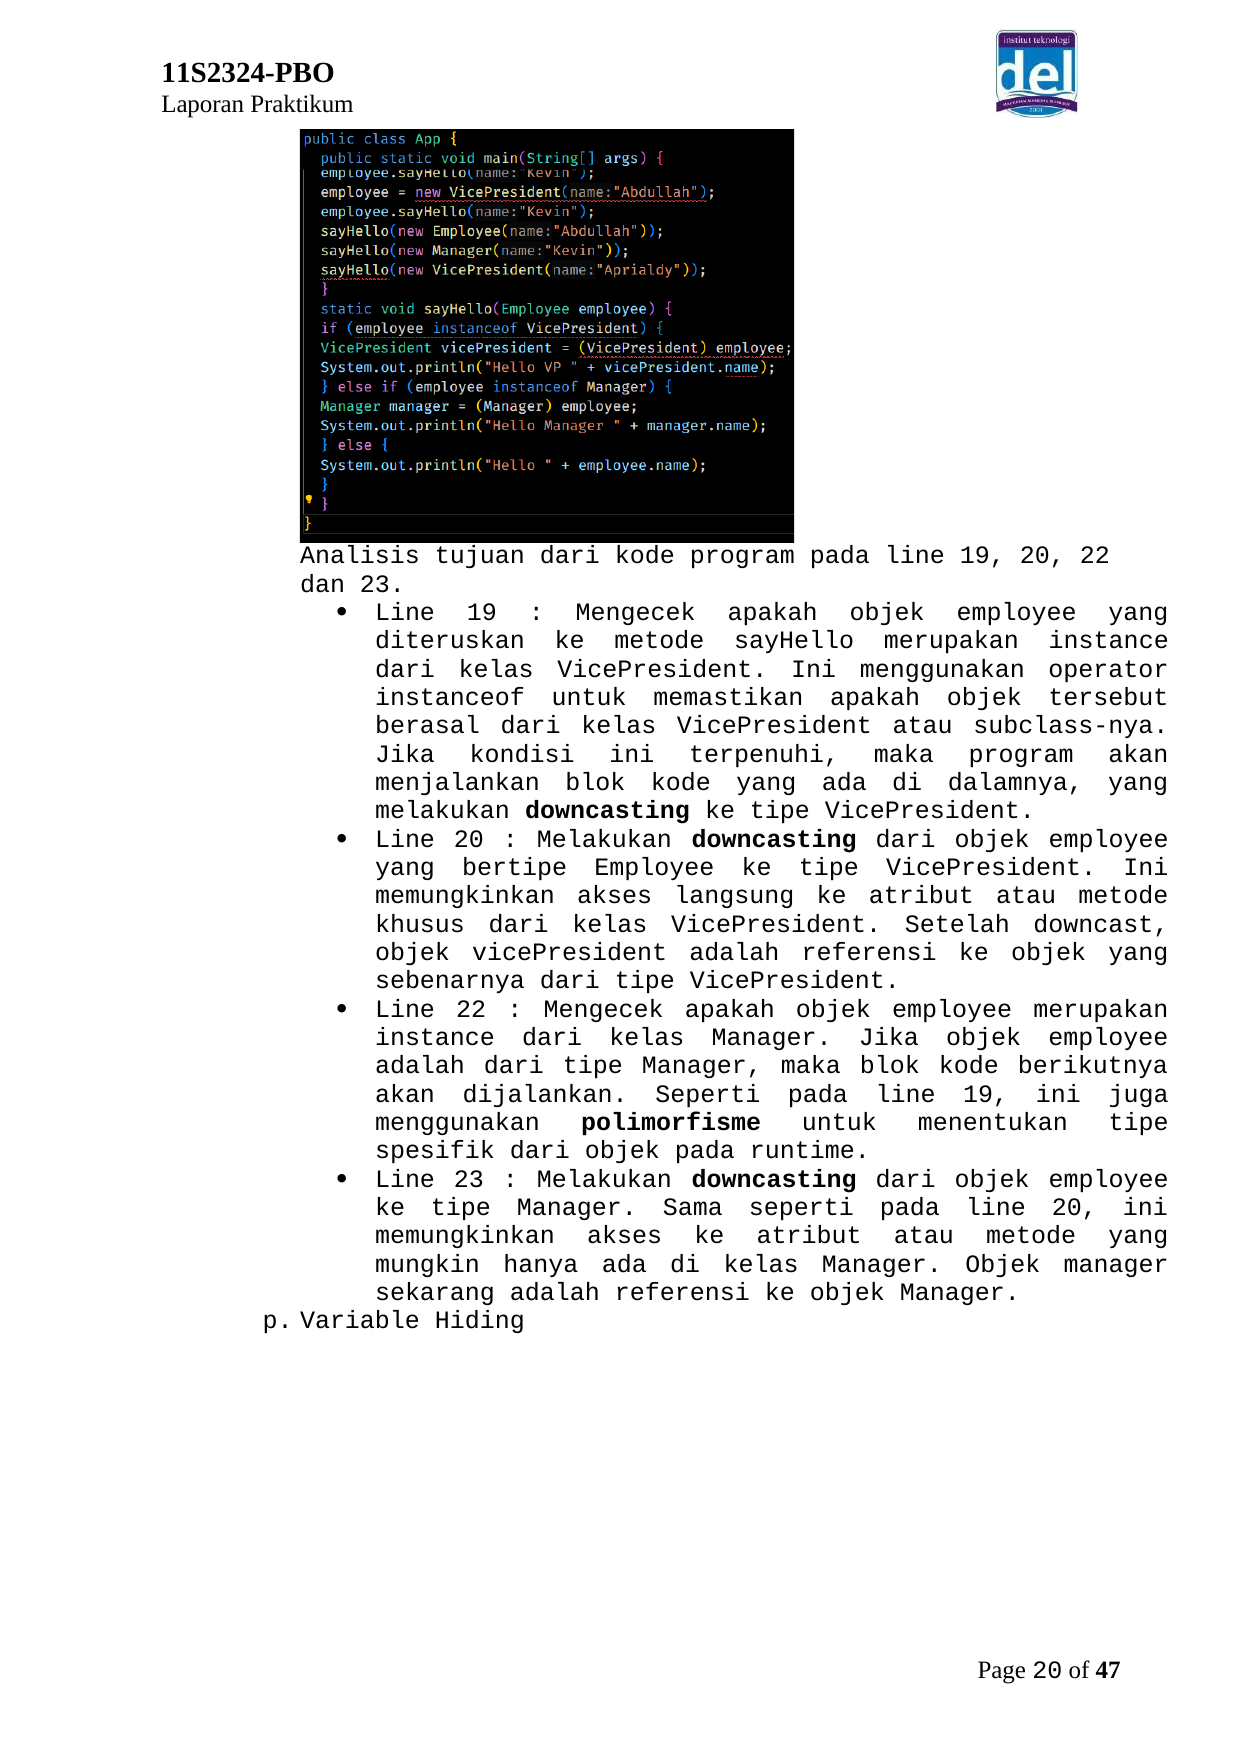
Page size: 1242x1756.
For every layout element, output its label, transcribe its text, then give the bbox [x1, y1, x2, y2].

list Line 23 : Melakukan downcasting dari objek employee ke tipe Manager. Sama seperti pada line 20, ini memungkinkan akses ke atribut atau metode yang mungkin hanya ada di kelas Manager. Objek manager sekarang adalah referensi ke objek Manager. [337, 1166, 1169, 1308]
picture [995, 29, 1078, 118]
list Analisis tujuan dari kode program pada line 19, 20, 22 dan 23. [300, 543, 1169, 599]
list Line 20 : Melakukan downcasting dari objek employee yang bertipe Employee ke tipe VicePresident. Ini memungkinkan akses langsung ke atribut atau metode khusus dari kelas VicePresident. Setelah downcast, objek vicePresident adalah referensi ke objek yang sebenarnya dari tipe VicePresident. [337, 826, 1169, 996]
list Line 19 : Mengecek apakah objek employee yang diteruskan ke metode sayHello merupakan instance dari kelas VicePresident. Ini menggunakan operator instanceof untuk memastikan apakah objek tersebut berasal dari kelas VicePresident atau subclass-nya. Jika kondisi ini terpenuhi, maka program akan menjalankan blok kode yang ada di dalamnya, yang melakukan downcasting ke tipe VicePresident. [337, 599, 1169, 826]
list Variable Hiding [262, 1308, 1169, 1336]
list Line 22 : Mengecek apakah objek employee merupakan instance dari kelas Manager. Jika objek employee adalah dari tipe Manager, maka blok kode berikutnya akan dijalankan. Seperti pada line 19, ini juga menggunakan polimorfisme untuk menentukan tipe spesifik dari objek pada runtime. [337, 996, 1169, 1166]
picture [299, 129, 795, 543]
